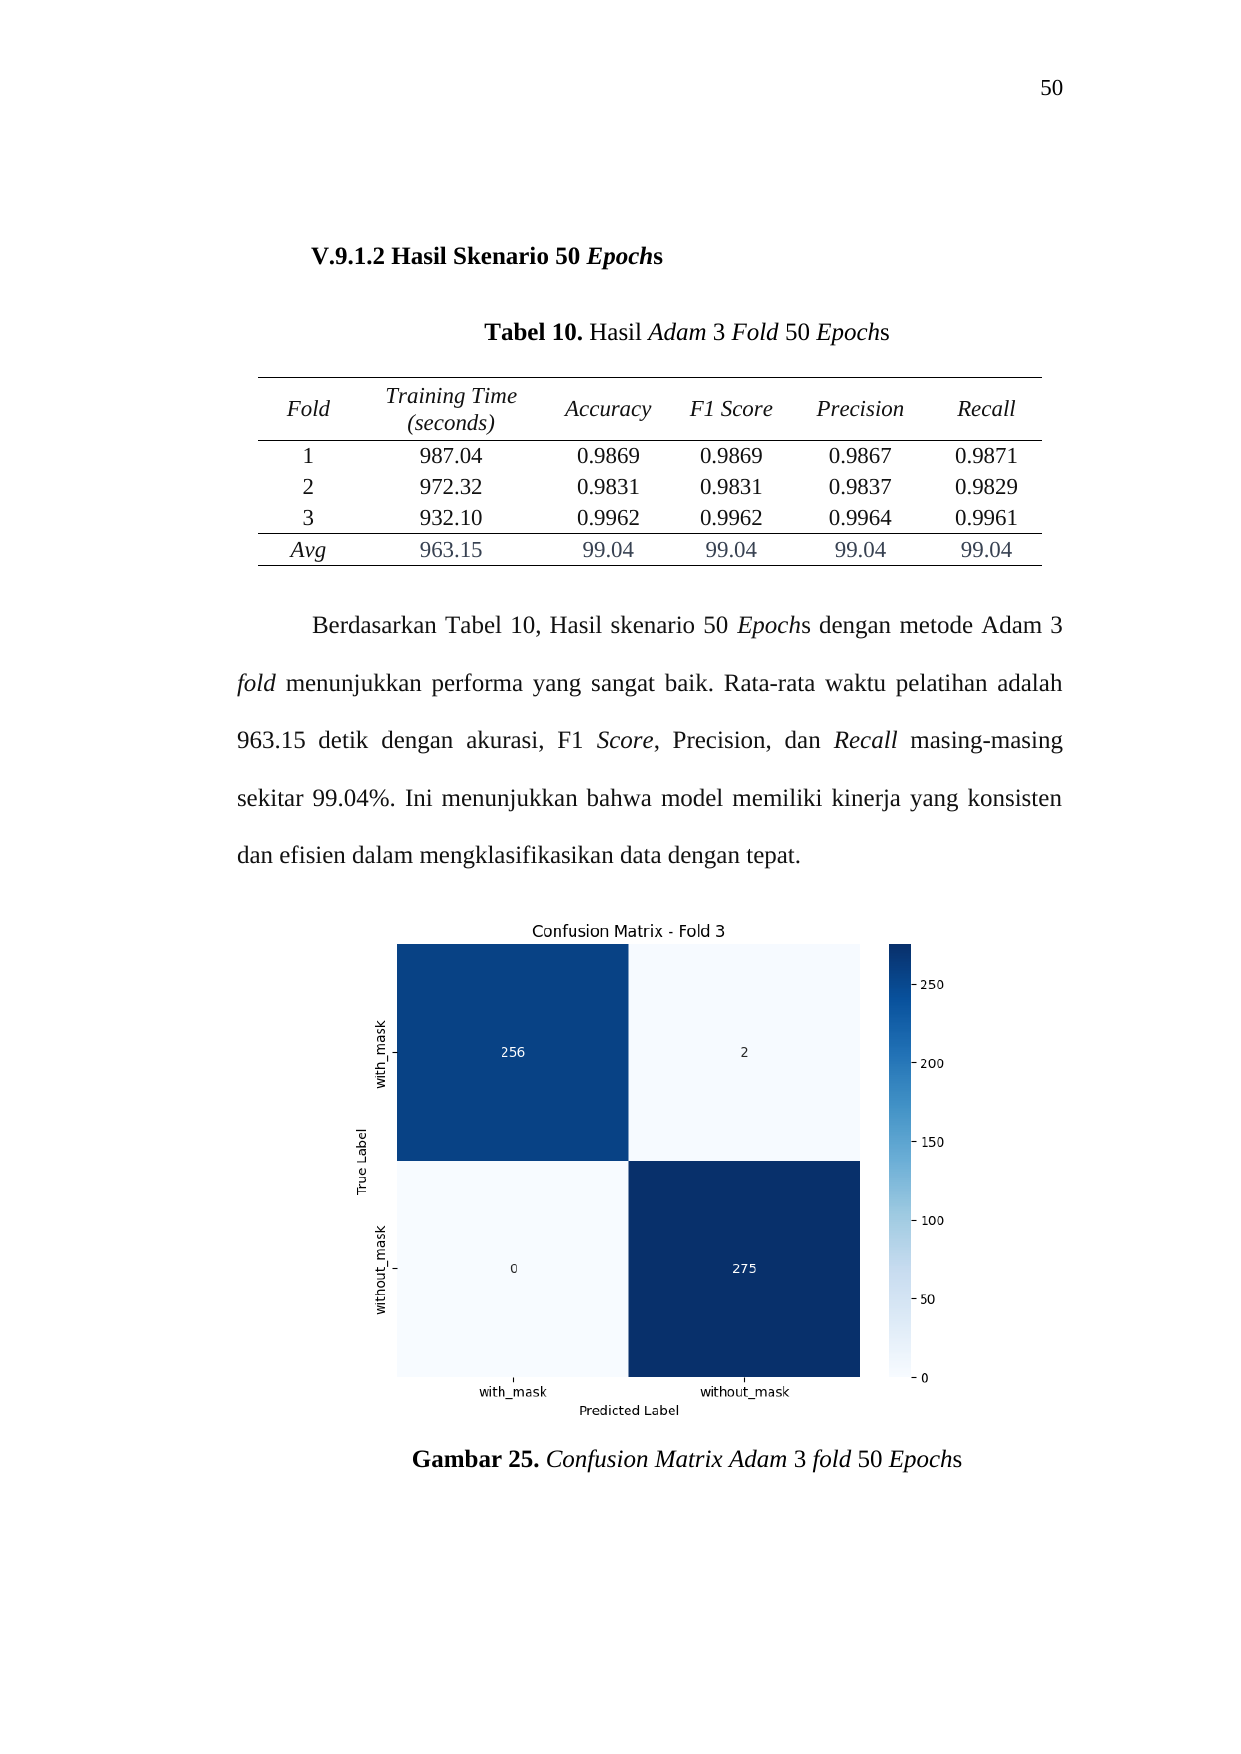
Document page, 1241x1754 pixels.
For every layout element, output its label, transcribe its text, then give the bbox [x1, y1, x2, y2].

table_header Recall [931, 378, 1042, 439]
text Tabel 10. Hasil Adam 3 Fold 50 Epochs [311, 317, 1063, 346]
table_cell 0.9964 [790, 502, 931, 533]
table_cell 0.9962 [544, 502, 673, 533]
table_cell Avg [258, 534, 358, 564]
table_header Precision [790, 378, 931, 439]
table_cell 99.04 [544, 534, 673, 564]
text Berdasarkan Tabel 10, Hasil skenario 50 Epochs dengan metode Adam 3 fold menunjukkan performa yang sangat baik. Rata-rata waktu pelatihan adalah 963.15 detik dengan akurasi, F1 Score, Precision, dan Recall masing-masing sekitar 99.04%. Ini menunjukkan bahwa model memiliki kinerja yang konsisten dan efisien dalam mengklasifikasikan data dengan tepat. [237, 611, 1063, 869]
table_cell 0.9869 [544, 441, 673, 471]
table_cell 932.10 [358, 502, 544, 533]
table_header F1 Score [673, 378, 789, 439]
table_cell 0.9962 [673, 502, 789, 533]
table_cell 0.9961 [931, 502, 1042, 533]
table_cell 0.9829 [931, 471, 1042, 502]
table_header Training Time (seconds) [358, 378, 544, 439]
table_cell 0.9871 [931, 441, 1042, 471]
table_cell 0.9867 [790, 441, 931, 471]
table_cell 99.04 [931, 534, 1042, 564]
table_header Accuracy [544, 378, 673, 439]
table_cell 99.04 [790, 534, 931, 564]
table_cell 0.9831 [544, 471, 673, 502]
table_header Fold [258, 378, 358, 439]
subtitle Hasil Skenario 50 Epochs [296, 241, 1063, 270]
table_cell 0.9837 [790, 471, 931, 502]
table_cell 0.9869 [673, 441, 789, 471]
picture [347, 914, 953, 1426]
table_cell 972.32 [358, 471, 544, 502]
table_cell 2 [258, 471, 358, 502]
table_cell 99.04 [673, 534, 789, 564]
table_cell 1 [258, 441, 358, 471]
table_cell 3 [258, 502, 358, 533]
table_cell 963.15 [358, 534, 544, 564]
table_cell 0.9831 [673, 471, 789, 502]
table_cell 987.04 [358, 441, 544, 471]
